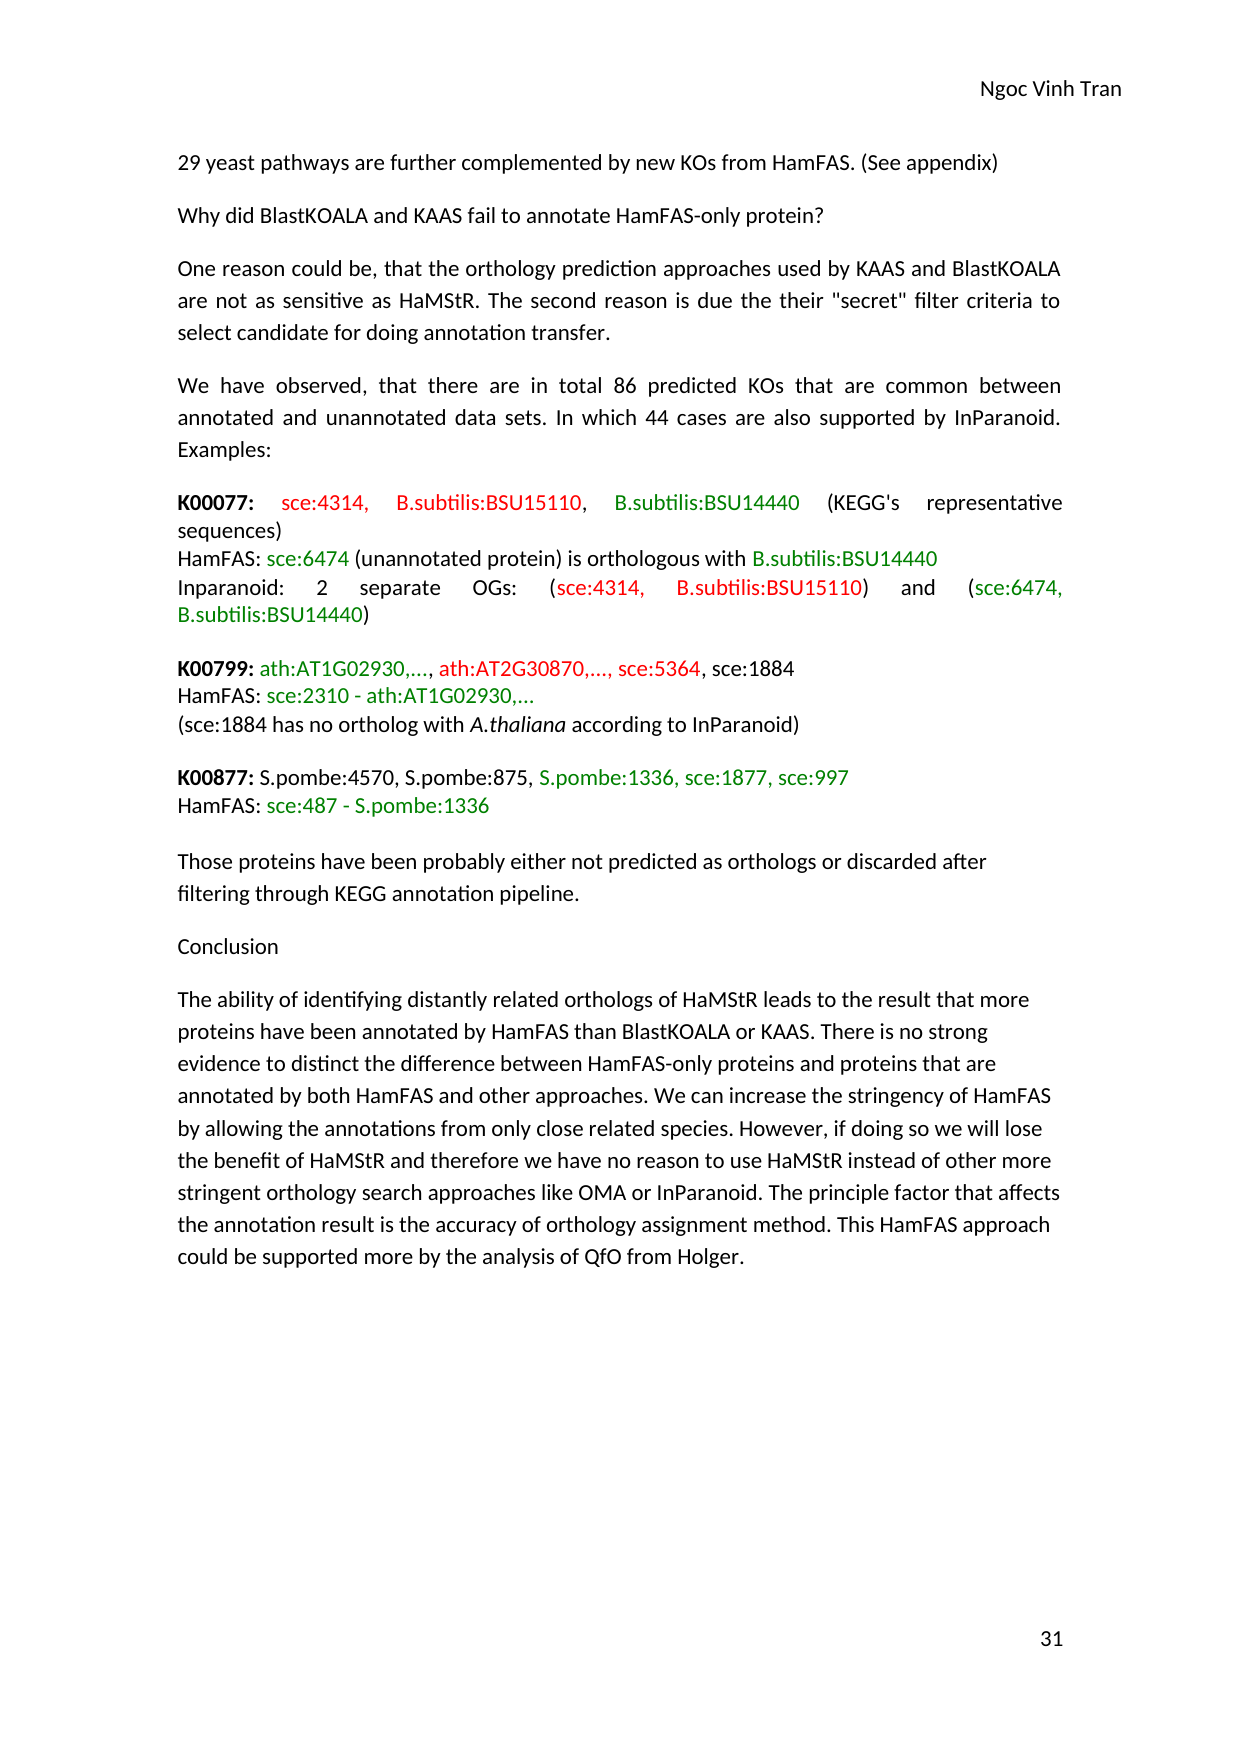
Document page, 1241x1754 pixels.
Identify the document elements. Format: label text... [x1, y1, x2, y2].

text (sce:1884 has no ortholog with A.thaliana according to InParanoid) [177, 710, 1063, 738]
text 29 yeast pathways are further complemented by new KOs from HamFAS. (See appendix) [177, 148, 1063, 176]
text Conclusion [177, 932, 1063, 960]
text We have observed, that there are in total 86 predicted KOs that are common between annotated and unannotated data sets. In which 44 cases are also supported by InParanoid. Examples: [177, 371, 1063, 463]
text K00799: ath:AT1G02930,..., ath:AT2G30870,..., sce:5364, sce:1884 [177, 654, 1063, 682]
text K00077: sce:4314, B.subtilis:BSU15110, B.subtilis:BSU14440 (KEGG's representative sequences) [177, 488, 1063, 544]
text One reason could be, that the orthology prediction approaches used by KAAS and BlastKOALA are not as sensitive as HaMStR. The second reason is due the their "secret" filter criteria to select candidate for doing annotation transfer. [177, 254, 1063, 346]
text HamFAS: sce:487 - S.pombe:1336 [177, 791, 1063, 819]
text HamFAS: sce:6474 (unannotated protein) is orthologous with B.subtilis:BSU14440 [177, 544, 1063, 573]
text Why did BlastKOALA and KAAS fail to annotate HamFAS-only protein? [177, 201, 1063, 229]
text K00877: S.pombe:4570, S.pombe:875, S.pombe:1336, sce:1877, sce:997 [177, 763, 1063, 791]
text The ability of identifying distantly related orthologs of HaMStR leads to the result that more proteins have been annotated by HamFAS than BlastKOALA or KAAS. There is no strong evidence to distinct the difference between HamFAS-only proteins and proteins that are annotated by both HamFAS and other approaches. We can increase the stringency of HamFAS by allowing the annotations from only close related species. However, if doing so we will lose the benefit of HaMStR and therefore we have no reason to use HaMStR instead of other more stringent orthology search approaches like OMA or InParanoid. The principle factor that affects the annotation result is the accuracy of orthology assignment method. This HamFAS approach could be supported more by the analysis of QfO from Holger. [177, 985, 1063, 1271]
text Inparanoid: 2 separate OGs: (sce:4314, B.subtilis:BSU15110) and (sce:6474, B.subtilis:BSU14440) [177, 573, 1063, 629]
text Those proteins have been probably either not predicted as orthologs or discarded after filtering through KEGG annotation pipeline. [177, 847, 1063, 907]
text HamFAS: sce:2310 - ath:AT1G02930,... [177, 682, 1063, 710]
